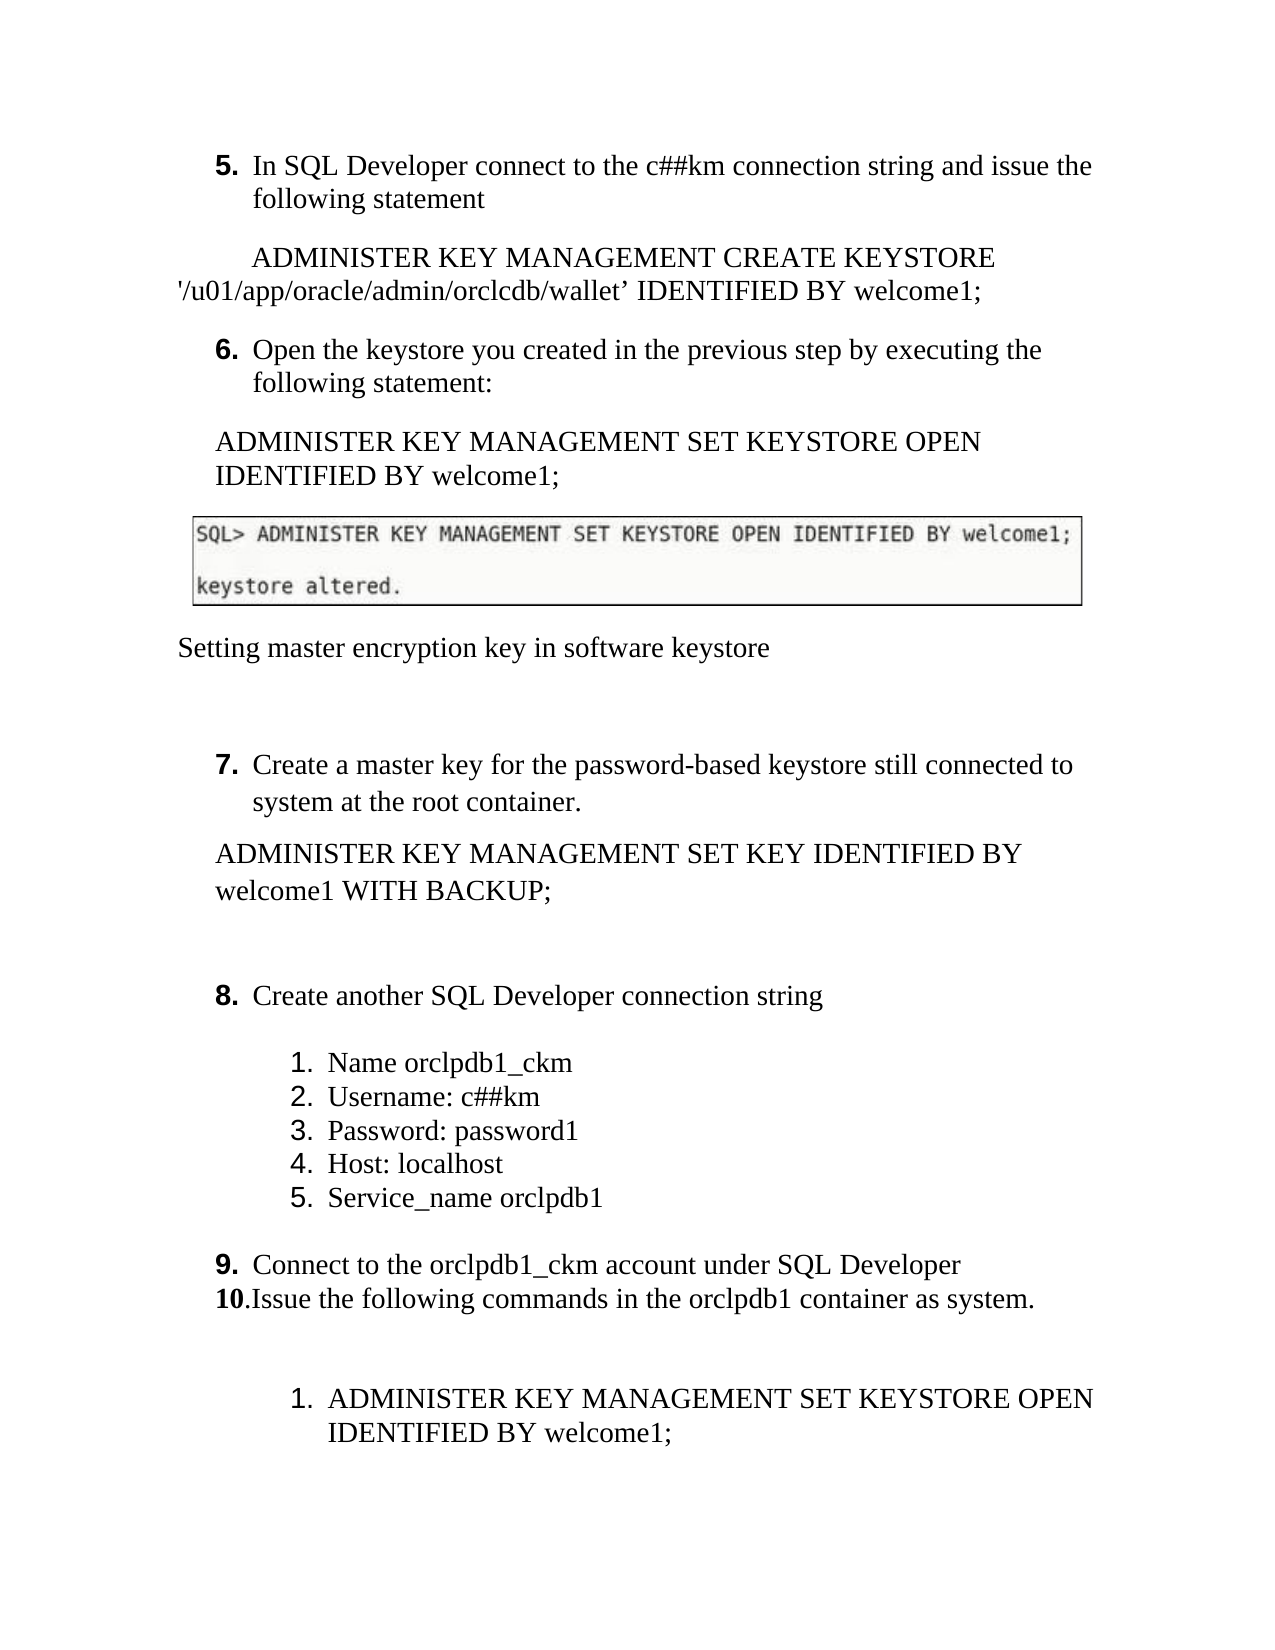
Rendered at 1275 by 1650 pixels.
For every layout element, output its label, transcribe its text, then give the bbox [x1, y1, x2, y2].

text ADMINISTER KEY MANAGEMENT SET KEY IDENTIFIED BY welcome1 WITH BACKUP; [215, 836, 1098, 906]
list Connect to the orclpdb1_ckm account under SQL Developer [215, 1247, 1098, 1281]
list ADMINISTER KEY MANAGEMENT SET KEYSTORE OPEN IDENTIFIED BY welcome1; [290, 1381, 1098, 1449]
list Open the keystore you created in the previous step by executing the following statement: [215, 332, 1098, 399]
list Create a master key for the password-based keystore still connected to system at the root container. [215, 747, 1098, 817]
picture [192, 516, 1083, 606]
text ADMINISTER KEY MANAGEMENT CREATE KEYSTORE '/u01/app/oracle/admin/orclcdb/wallet’ IDENTIFIED BY welcome1; [177, 240, 1098, 307]
text ADMINISTER KEY MANAGEMENT SET KEYSTORE OPEN IDENTIFIED BY welcome1; [215, 424, 1098, 491]
list Name orclpdb1_ckm [290, 1045, 1098, 1079]
list Service_name orclpdb1 [290, 1180, 1098, 1214]
text Setting master encryption key in software keystore [177, 630, 1098, 664]
list Username: c##km [290, 1079, 1098, 1113]
text 10.Issue the following commands in the orclpdb1 container as system. [215, 1281, 1098, 1314]
list Password: password1 [290, 1113, 1098, 1146]
list Create another SQL Developer connection string [215, 978, 1098, 1012]
list Host: localhost [290, 1146, 1098, 1180]
list In SQL Developer connect to the c##km connection string and issue the following statement [215, 148, 1098, 215]
